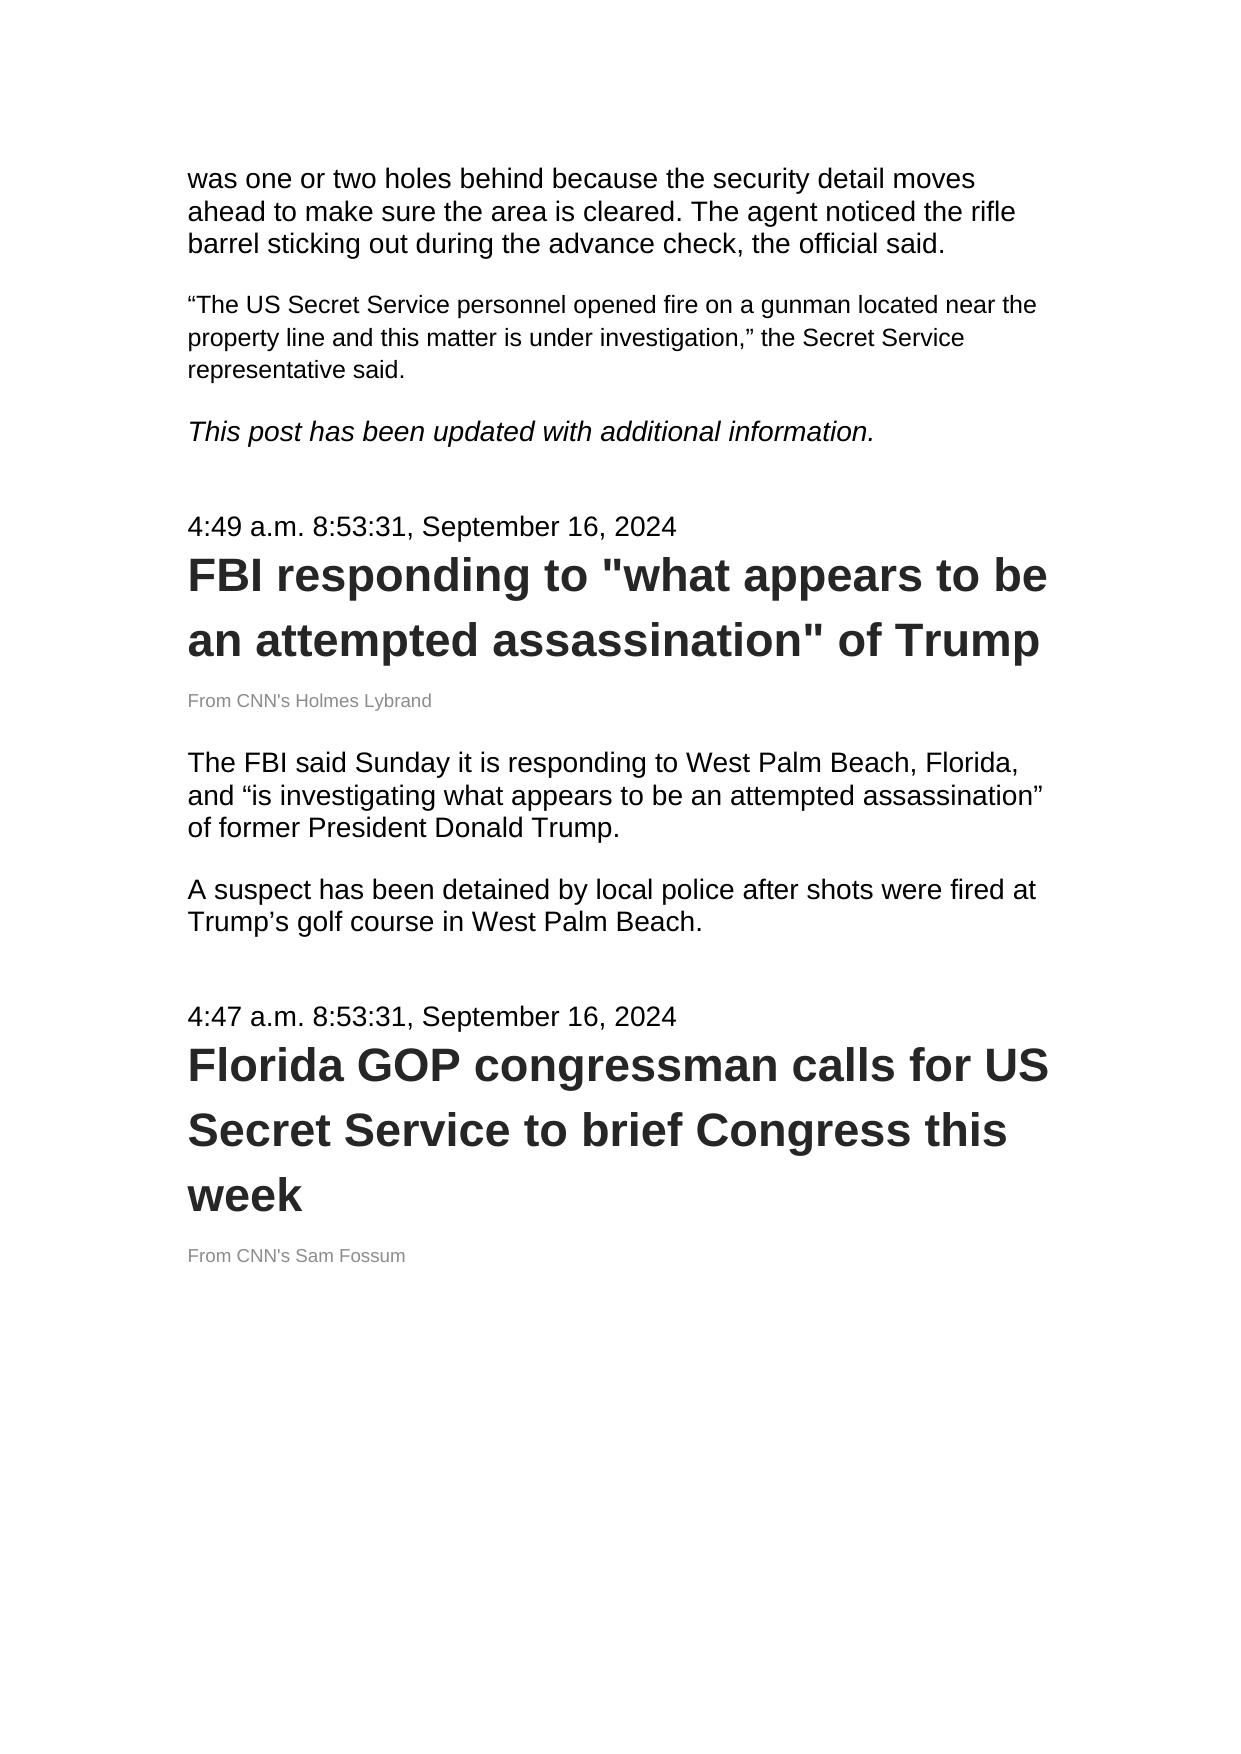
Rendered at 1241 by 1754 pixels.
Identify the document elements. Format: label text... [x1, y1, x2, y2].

text Florida GOP congressman calls for US Secret Service to brief Congress this week [187, 1032, 1053, 1227]
text From CNN's Holmes Lybrand [187, 684, 1053, 717]
text 4:47 a.m. 8:53:31, September 16, 2024 [187, 999, 1053, 1032]
text A suspect has been detained by local police after shots were fired at Trump’s golf course in West Palm Beach. [187, 873, 1053, 938]
text From CNN's Sam Fossum [187, 1239, 1053, 1272]
text 4:49 a.m. 8:53:31, September 16, 2024 [187, 509, 1053, 542]
text The FBI said Sunday it is responding to West Palm Beach, Florida, and “is investigating what appears to be an attempted assassination” of former President Donald Trump. [187, 746, 1053, 844]
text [187, 162, 1053, 259]
text “The US Secret Service personnel opened fire on a gunman located near the property line and this matter is under investigation,” the Secret Service representative said. [187, 289, 1053, 386]
text This post has been updated with additional information. [187, 415, 1053, 448]
text FBI responding to "what appears to be an attempted assassination" of Trump [187, 542, 1053, 672]
